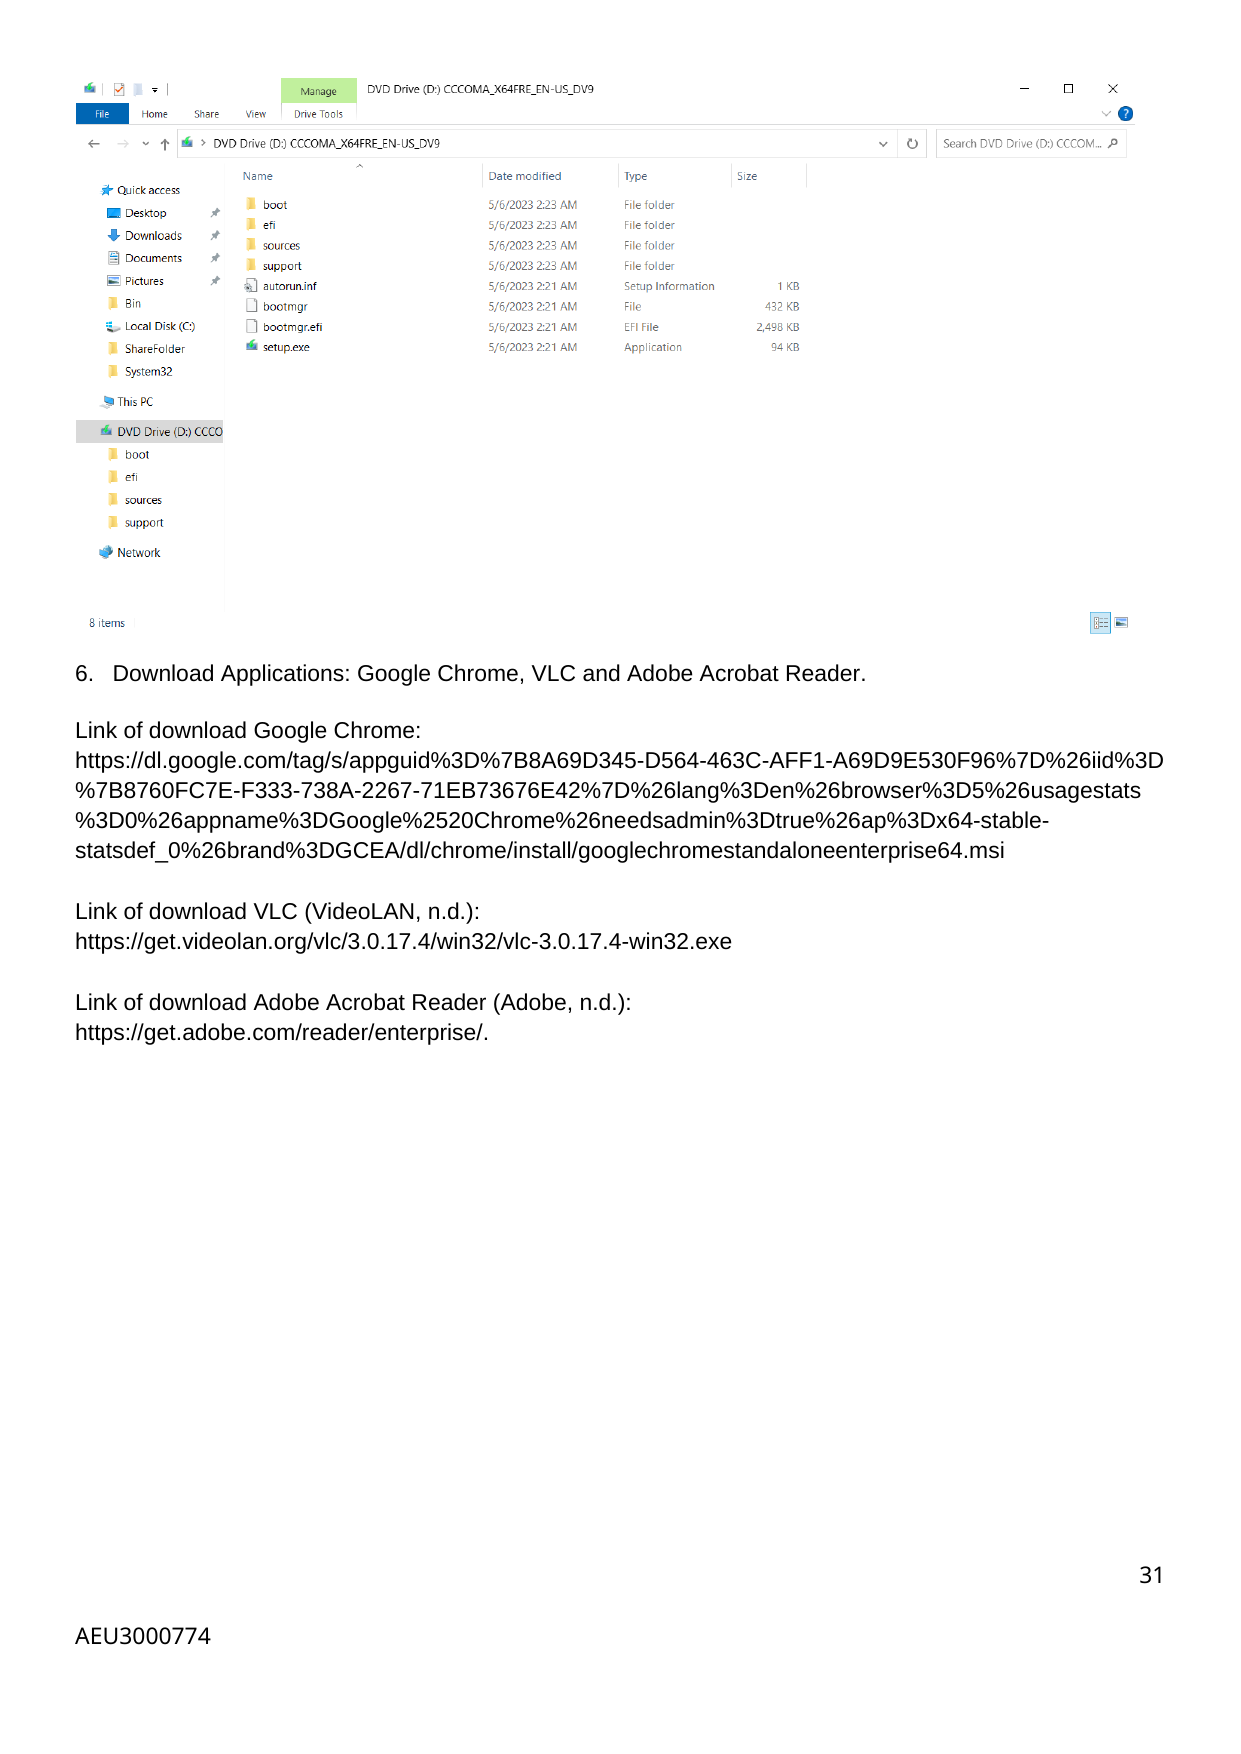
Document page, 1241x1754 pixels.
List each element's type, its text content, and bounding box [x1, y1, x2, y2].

list Download Applications: Google Chrome, VLC and Adobe Acrobat Reader. [75, 660, 1165, 686]
text https://get.adobe.com/reader/enterprise/. [75, 1019, 1165, 1045]
text https://get.videolan.org/vlc/3.0.17.4/win32/vlc-3.0.17.4-win32.exe [75, 928, 1165, 954]
text Link of download Google Chrome: [75, 717, 1165, 743]
picture [75, 75, 1136, 634]
text Link of download Adobe Acrobat Reader (Adobe, n.d.): [75, 988, 1165, 1015]
text https://dl.google.com/tag/s/appguid%3D%7B8A69D345-D564-463C-AFF1-A69D9E530F96%7D%26iid%3D%7B8760FC7E-F333-738A-2267-71EB73676E42%7D%26lang%3Den%26browser%3D5%26usagestats%3D0%26appname%3DGoogle%2520Chrome%26needsadmin%3Dtrue%26ap%3Dx64-stable-statsdef_0%26brand%3DGCEA/dl/chrome/install/googlechromestandaloneenterprise64.msi [75, 747, 1165, 864]
text Link of download VLC (VideoLAN, n.d.): [75, 898, 1165, 924]
